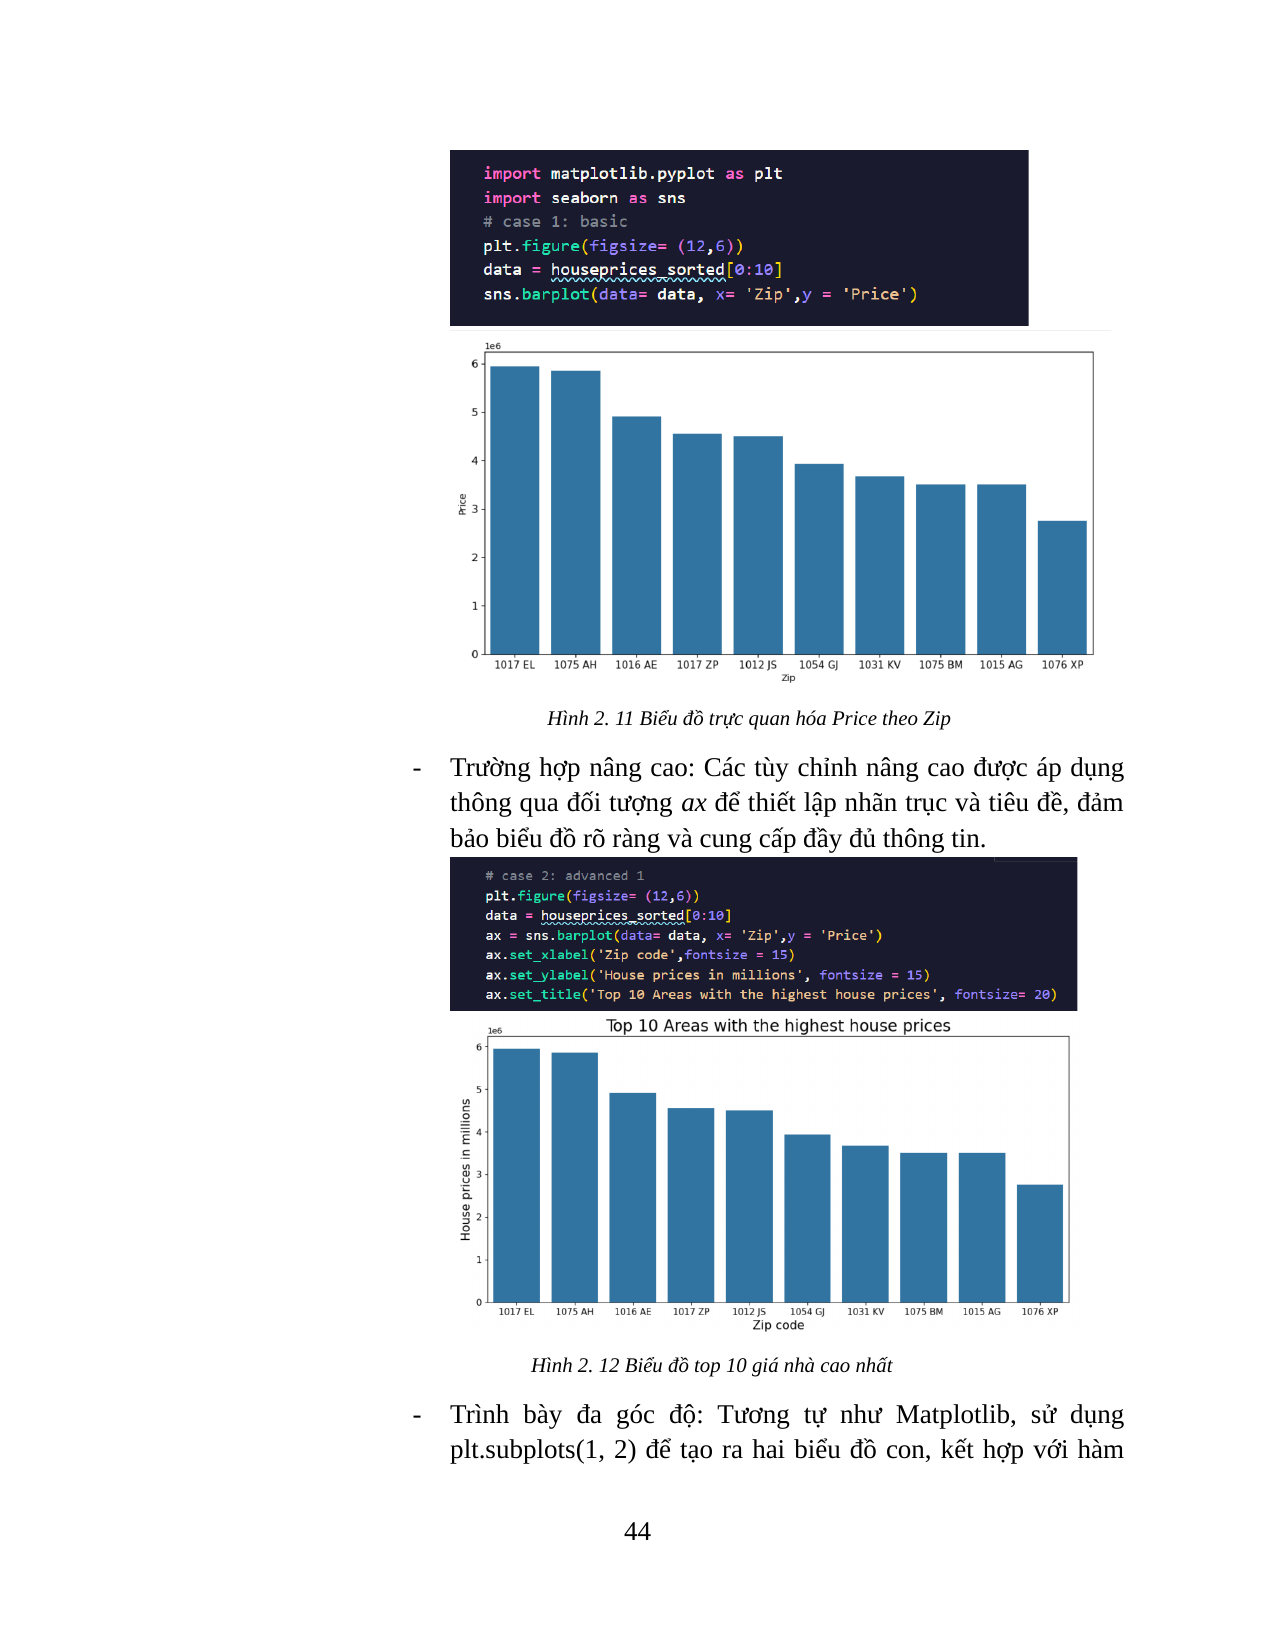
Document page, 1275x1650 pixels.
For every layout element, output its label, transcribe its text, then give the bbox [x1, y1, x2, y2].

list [412, 1398, 1125, 1465]
picture [450, 150, 1029, 326]
text Hình 2. 11 Biểu đồ trực quan hóa Price theo Zip [300, 706, 1125, 730]
picture [450, 1015, 1086, 1332]
text Hình 2. 12 Biểu đồ top 10 giá nhà cao nhất [225, 1353, 1125, 1377]
picture [450, 857, 1078, 1011]
picture [450, 330, 1112, 685]
list Trường hợp nâng cao: Các tùy chỉnh nâng cao được áp dụng thông qua đối tượng ax để thiết lập nhãn trục và tiêu đề, đảm bảo biểu đồ rõ ràng và cung cấp đầy đủ thông tin. [412, 751, 1125, 853]
